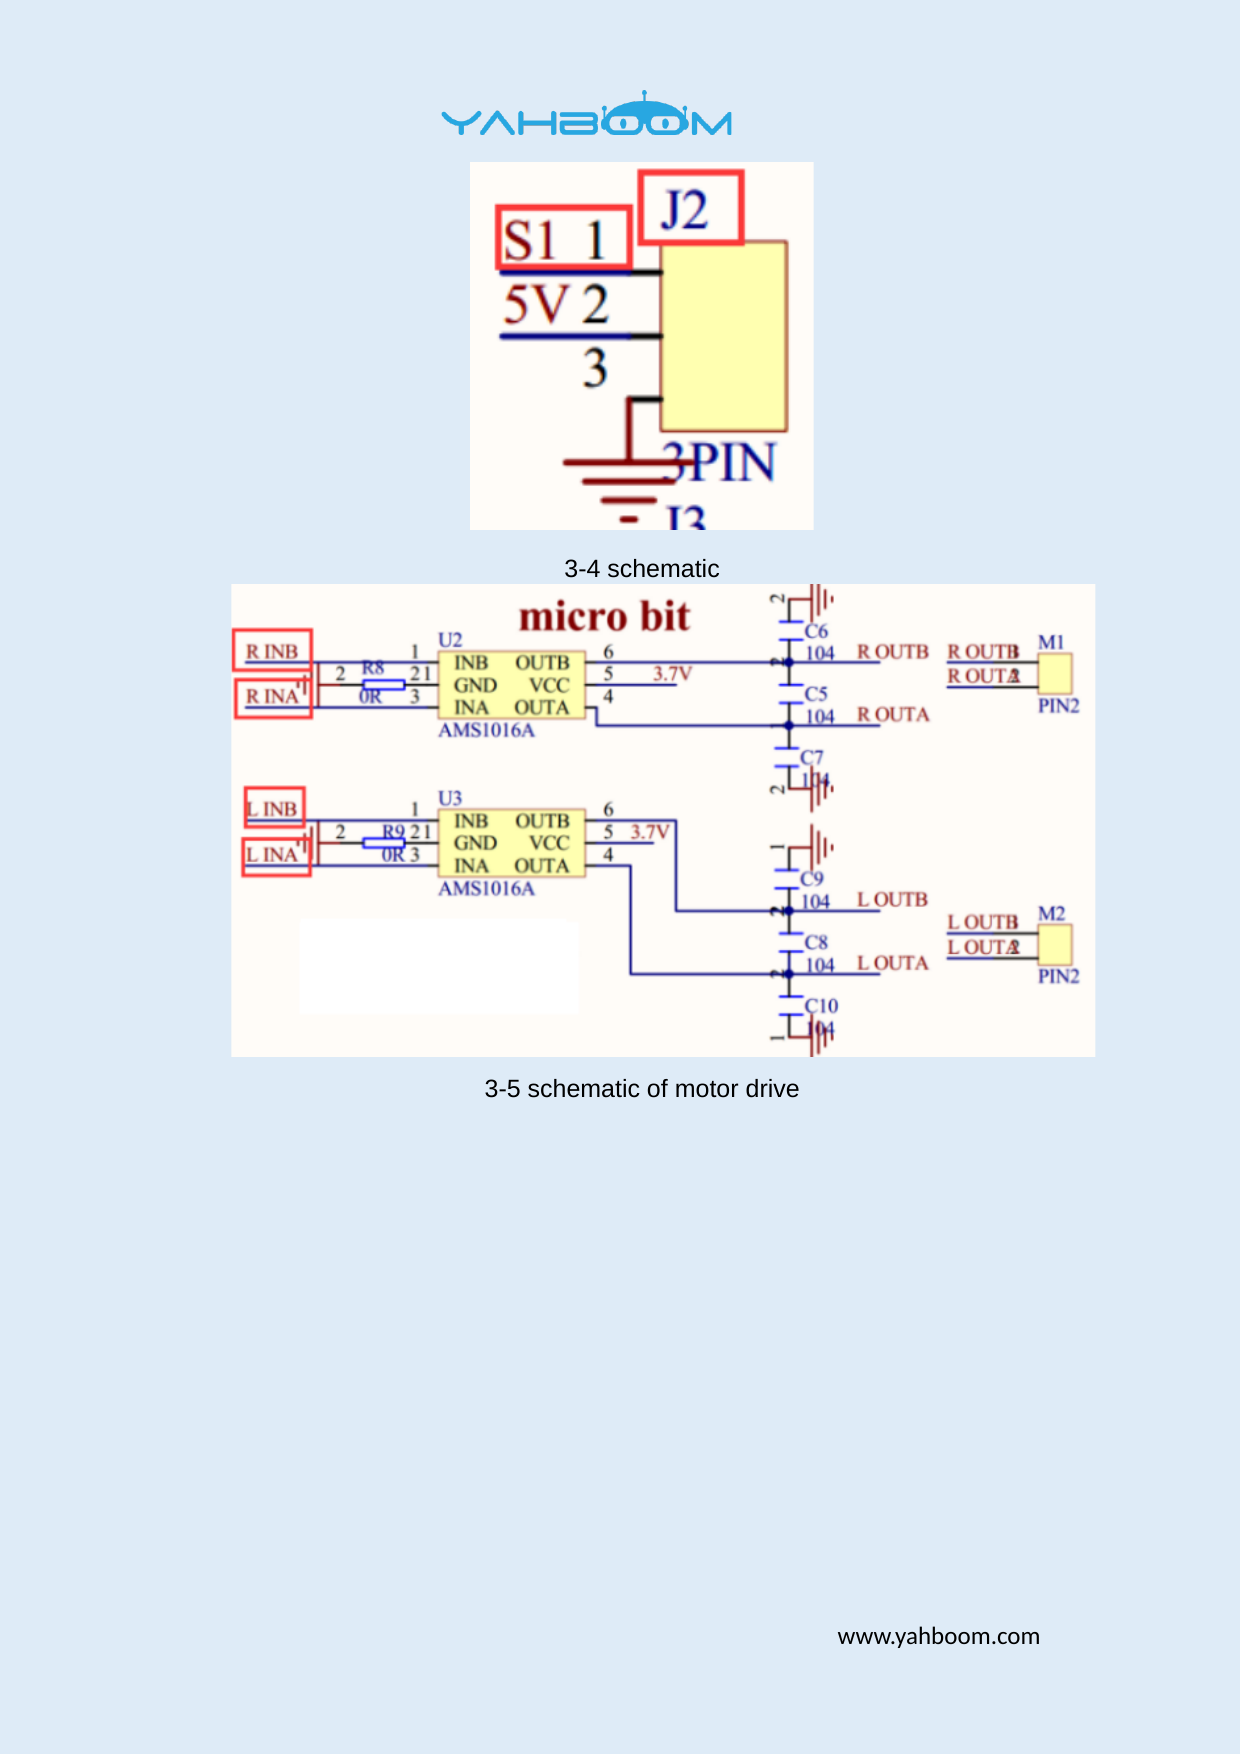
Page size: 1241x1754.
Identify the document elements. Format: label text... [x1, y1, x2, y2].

picture [441, 90, 732, 135]
picture [470, 162, 814, 530]
picture [231, 584, 1096, 1057]
text 3-4 schematic [187, 552, 1053, 584]
text 3-5 schematic of motor drive [187, 1072, 1053, 1104]
